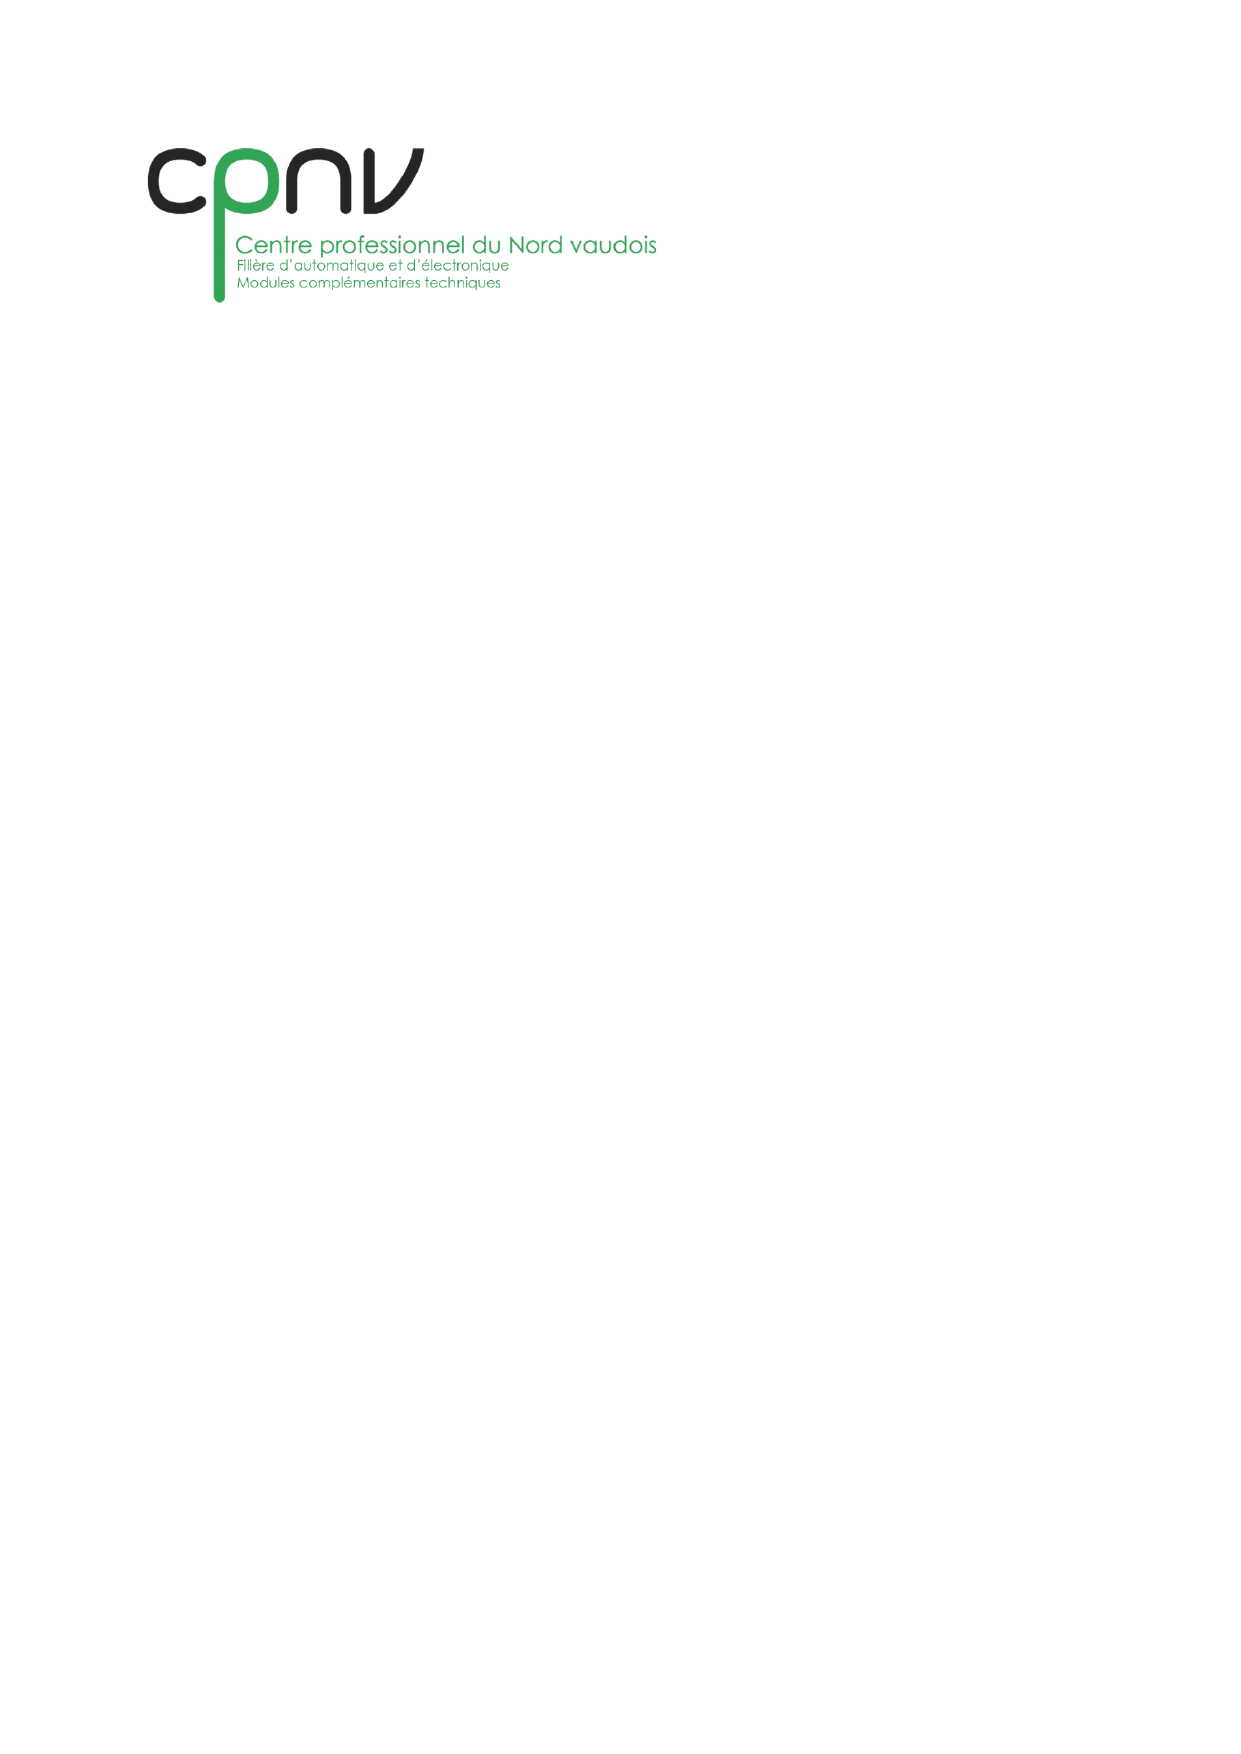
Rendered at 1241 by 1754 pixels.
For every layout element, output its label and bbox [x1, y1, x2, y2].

picture [147, 147, 657, 303]
